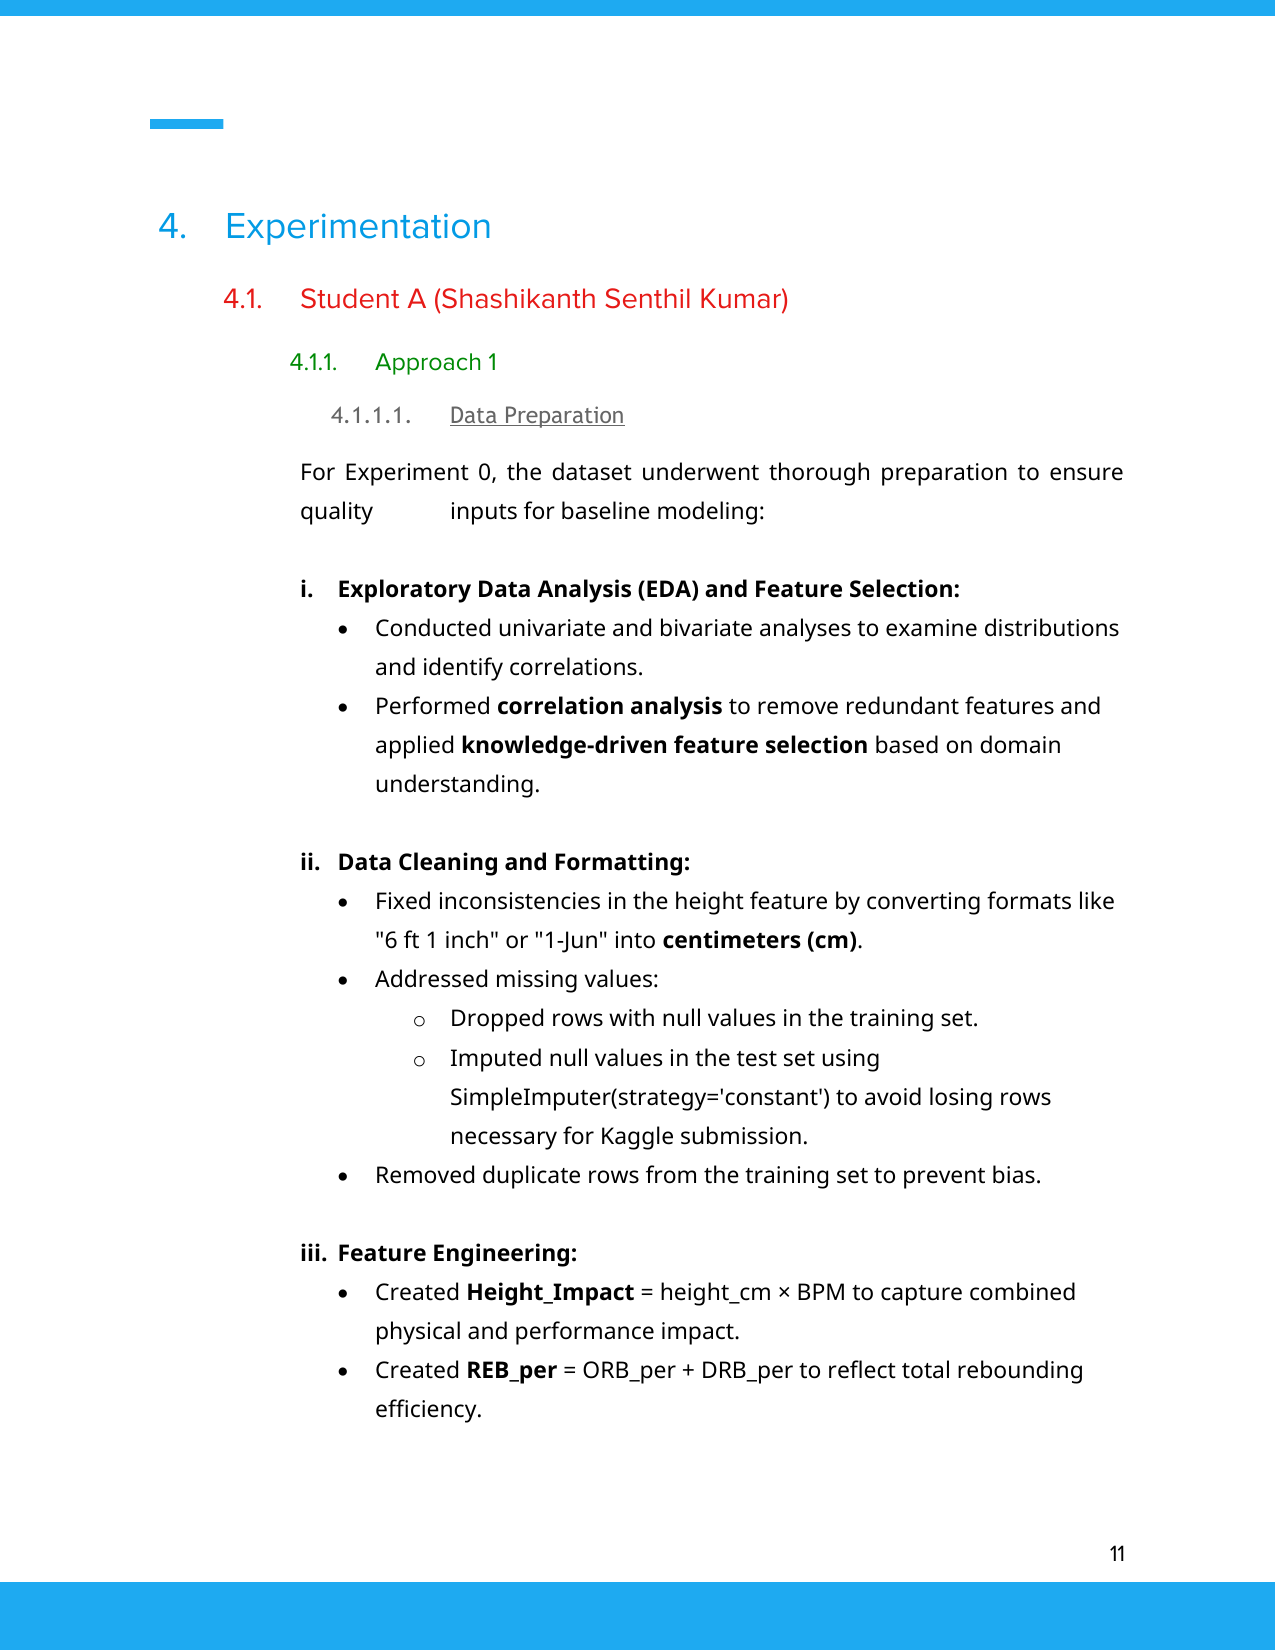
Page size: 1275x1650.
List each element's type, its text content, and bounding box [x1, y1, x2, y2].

picture [150, 119, 224, 129]
list Fixed inconsistencies in the height feature by converting formats like "6 ft 1 inch" or "1-Jun" into centimeters (cm). [337, 885, 1125, 956]
list Exploratory Data Analysis (EDA) and Feature Selection: [300, 573, 1125, 604]
picture [0, 0, 1275, 16]
list Removed duplicate rows from the training set to prevent bias. [337, 1159, 1125, 1190]
list Imputed null values in the test set using SimpleImputer(strategy='constant') to avoid losing rows necessary for Kaggle submission. [412, 1042, 1125, 1151]
subtitle Experimentation [187, 204, 1125, 249]
list Performed correlation analysis to remove redundant features and applied knowledge-driven feature selection based on domain understanding. [337, 690, 1125, 799]
subtitle Approach 1 [337, 347, 1125, 377]
list Data Cleaning and Formatting: [300, 846, 1125, 877]
subtitle Data Preparation [412, 402, 1125, 428]
subtitle Student A (Shashikanth Senthil Kumar) [262, 282, 1125, 317]
list Created Height_Impact = height_cm × BPM to capture combined physical and performance impact. [337, 1276, 1125, 1346]
text For Experiment 0, the dataset underwent thorough preparation to ensure quality inputs for baseline modeling: [300, 456, 1125, 526]
list Dropped rows with null values in the training set. [412, 1002, 1125, 1034]
list Created REB_per = ORB_per + DRB_per to reflect total rebounding efficiency. [337, 1354, 1125, 1424]
list Addressed missing values: [337, 963, 1125, 994]
list Conducted univariate and bivariate analyses to examine distributions and identify correlations. [337, 612, 1125, 682]
list Feature Engineering: [300, 1237, 1125, 1268]
picture [0, 1582, 1275, 1650]
